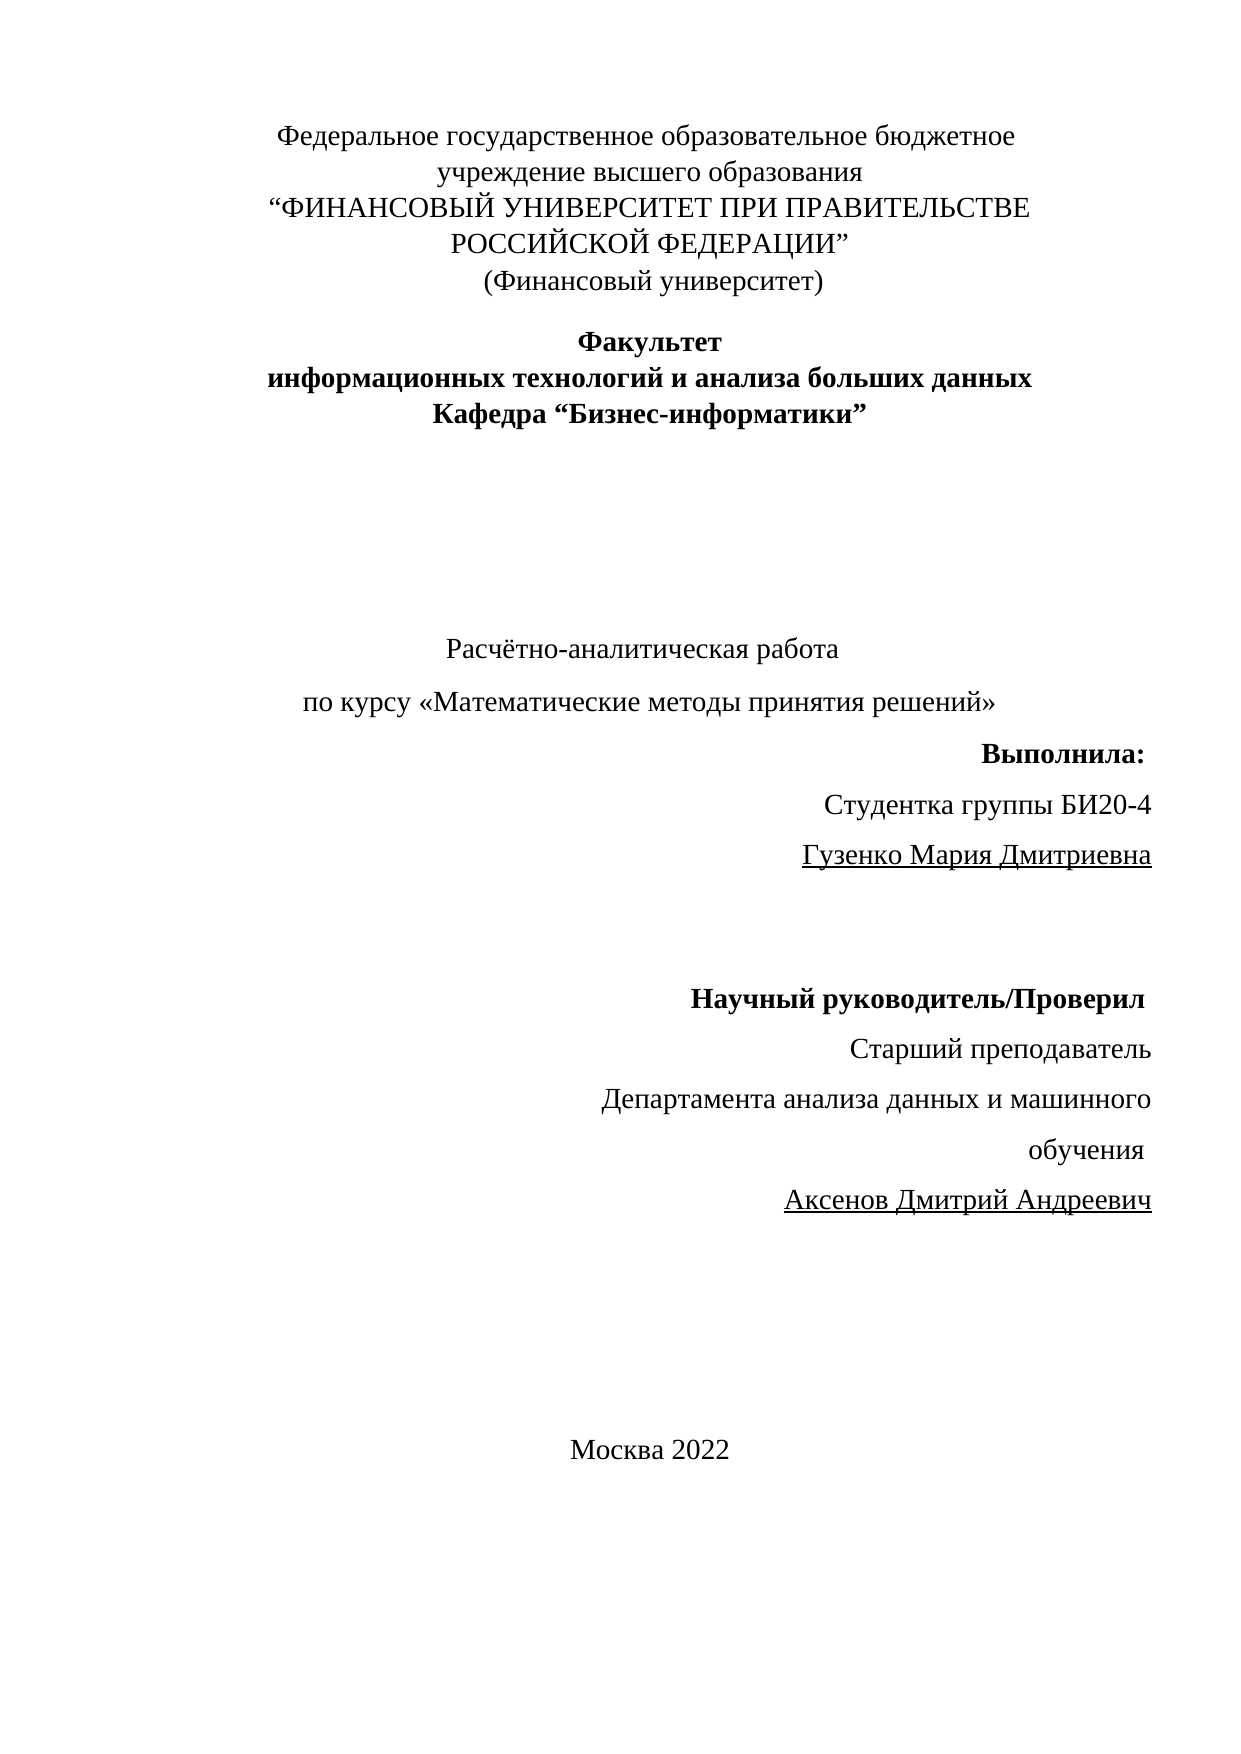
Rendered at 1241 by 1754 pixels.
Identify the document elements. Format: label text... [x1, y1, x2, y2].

text Федеральное государственное образовательное бюджетное учреждение высшего образования “ФИНАНСОВЫЙ УНИВЕРСИТЕТ ПРИ ПРАВИТЕЛЬСТВЕ РОССИЙСКОЙ ФЕДЕРАЦИИ” (Финансовый университет) [148, 118, 1152, 296]
text Москва 2022 [148, 1432, 1152, 1466]
text по курсу «Математические методы принятия решений» [148, 684, 1152, 717]
text Научный руководитель/Проверил Старший преподаватель [517, 887, 1152, 1065]
text Департамента анализа данных и машинного обучения Аксенов Дмитрий Андреевич [517, 1082, 1152, 1216]
text Выполнила: Студентка группы БИ20-4 Гузенко Мария Дмитриевна [517, 737, 1152, 871]
text Расчётно-аналитическая работа [133, 631, 1152, 664]
text Факультет информационных технологий и анализа больших данных Кафедра “Бизнес-информатики” [148, 324, 1152, 430]
